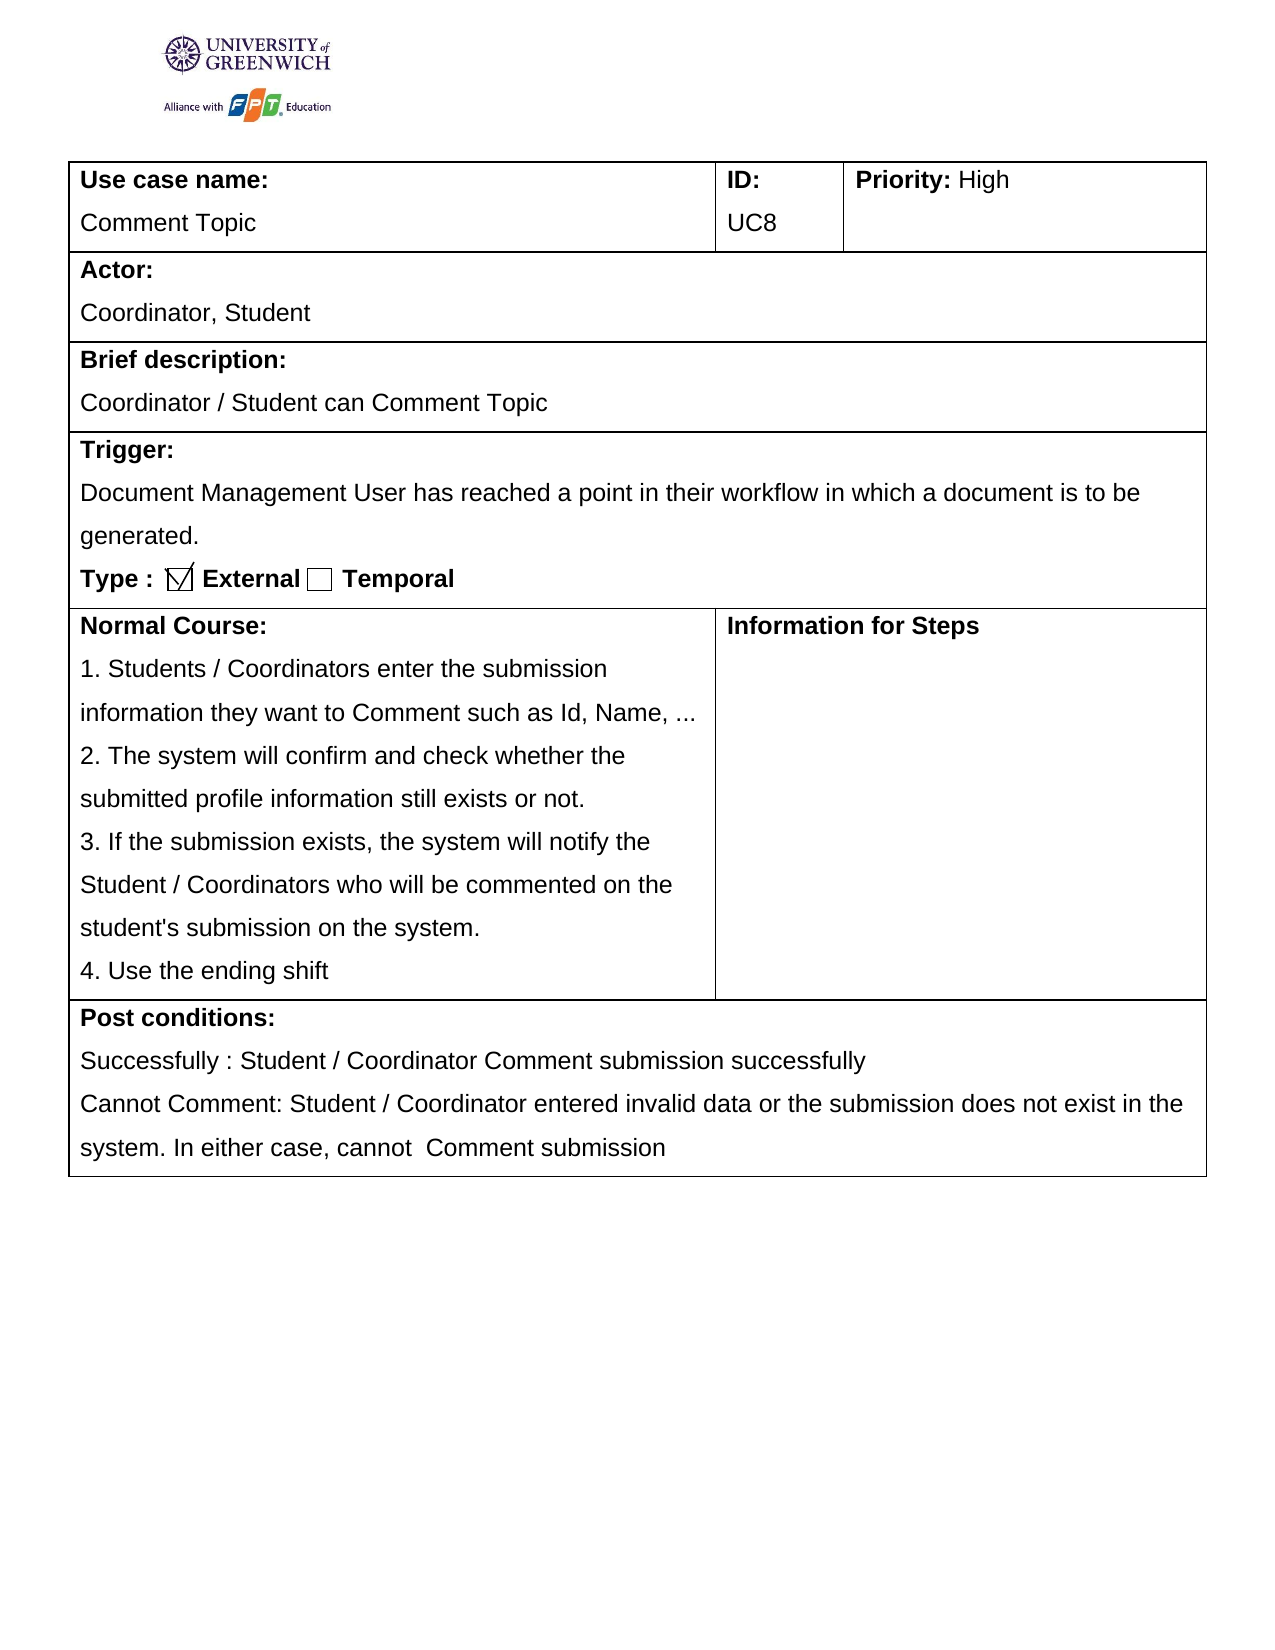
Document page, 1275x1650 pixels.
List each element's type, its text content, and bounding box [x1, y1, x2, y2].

table_header Use case name: Comment Topic [70, 163, 715, 251]
table_cell Normal Course: 1. Students / Coordinators enter the submission information they want to Comment such as Id, Name, ... 2. The system will confirm and check whether the submitted profile information still exists or not. 3. If the submission exists, the system will notify the Student / Coordinators who will be commented on the student's submission on the system. 4. Use the ending shift [70, 609, 715, 999]
table_cell Post conditions: Successfully : Student / Coordinator Comment submission successfully Cannot Comment: Student / Coordinator entered invalid data or the submission does not exist in the system. In either case, cannot Comment submission [70, 1001, 1206, 1176]
table_header Priority: High [844, 163, 1206, 251]
table_cell Trigger: Document Management User has reached a point in their workflow in which a document is to be generated. Type : External Temporal [70, 433, 1206, 607]
picture [150, 21, 343, 133]
table_header ID: UC8 [716, 163, 843, 251]
table_cell Actor: Coordinator, Student [70, 253, 1206, 341]
table_cell Information for Steps [716, 609, 1206, 999]
table_cell Brief description: Coordinator / Student can Comment Topic [70, 343, 1206, 431]
